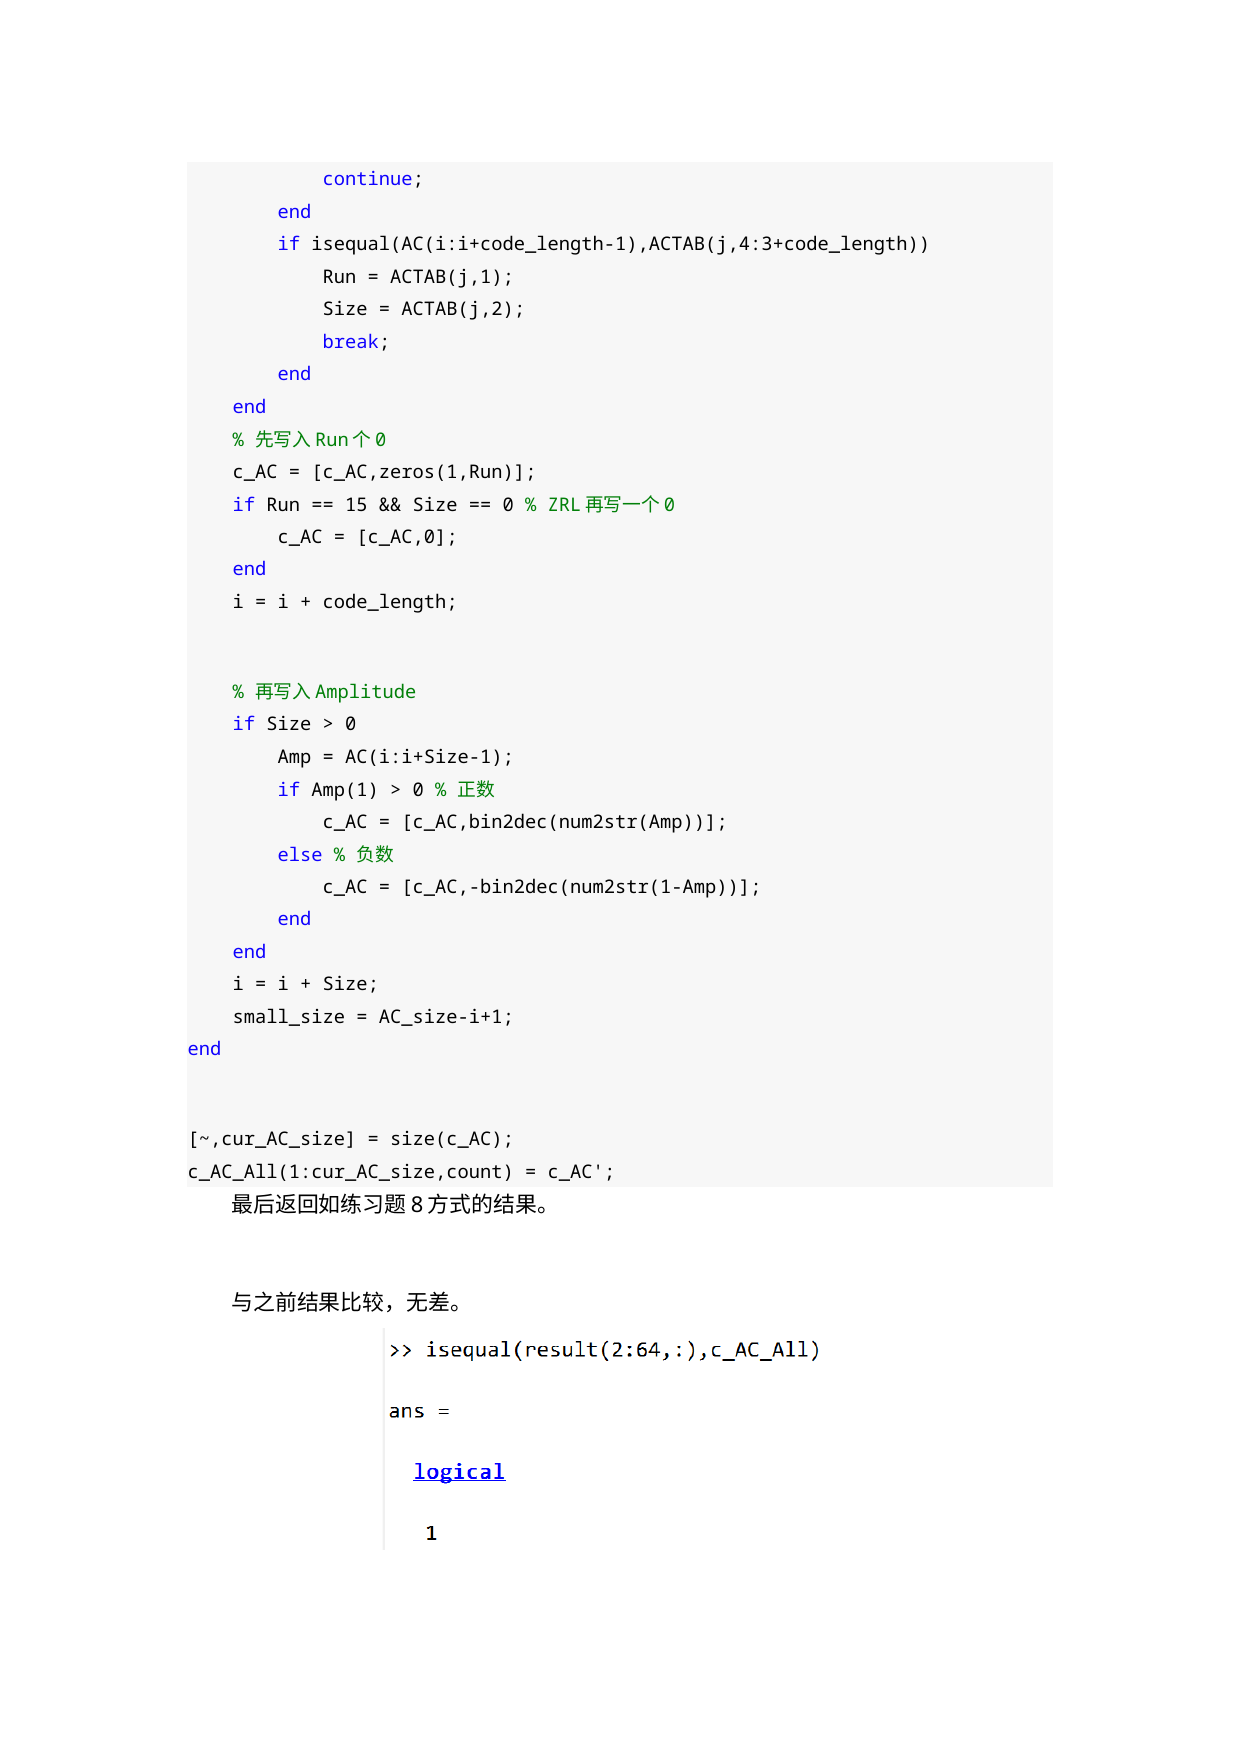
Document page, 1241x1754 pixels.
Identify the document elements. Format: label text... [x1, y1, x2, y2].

text c_AC_All(1:cur_AC_size,count) = c_AC'; [187, 1154, 1053, 1187]
text else % 负数 [187, 837, 1053, 869]
text i = i + Size; [187, 967, 1053, 999]
text c_AC = [c_AC,zeros(1,Run)]; [187, 454, 1053, 487]
text break; [187, 324, 1053, 357]
picture [382, 1328, 850, 1550]
text end [187, 902, 1053, 934]
text if Amp(1) > 0 % 正数 [187, 772, 1053, 804]
text c_AC = [c_AC,bin2dec(num2str(Amp))]; [187, 804, 1053, 837]
text if Size > 0 [187, 707, 1053, 739]
text end [187, 194, 1053, 227]
text end [187, 934, 1053, 967]
text end [187, 357, 1053, 389]
text if Run == 15 && Size == 0 % ZRL再写一个0 [187, 487, 1053, 519]
text Run = ACTAB(j,1); [187, 259, 1053, 292]
text Size = ACTAB(j,2); [187, 292, 1053, 324]
text % 先写入Run个0 [187, 422, 1053, 454]
text Amp = AC(i:i+Size-1); [187, 739, 1053, 772]
text 最后返回如练习题8方式的结果。 [187, 1187, 1053, 1219]
text 与之前结果比较，无差。 [187, 1284, 1053, 1317]
text i = i + code_length; [187, 584, 1053, 617]
text c_AC = [c_AC,0]; [187, 519, 1053, 552]
text [~,cur_AC_size] = size(c_AC); [187, 1122, 1053, 1154]
text if isequal(AC(i:i+code_length-1),ACTAB(j,4:3+code_length)) [187, 227, 1053, 259]
text % 再写入Amplitude [187, 674, 1053, 707]
text continue; [187, 162, 1053, 194]
text end [187, 552, 1053, 584]
text end [187, 389, 1053, 422]
text end [187, 1032, 1053, 1064]
text c_AC = [c_AC,-bin2dec(num2str(1-Amp))]; [187, 869, 1053, 902]
text small_size = AC_size-i+1; [187, 999, 1053, 1032]
